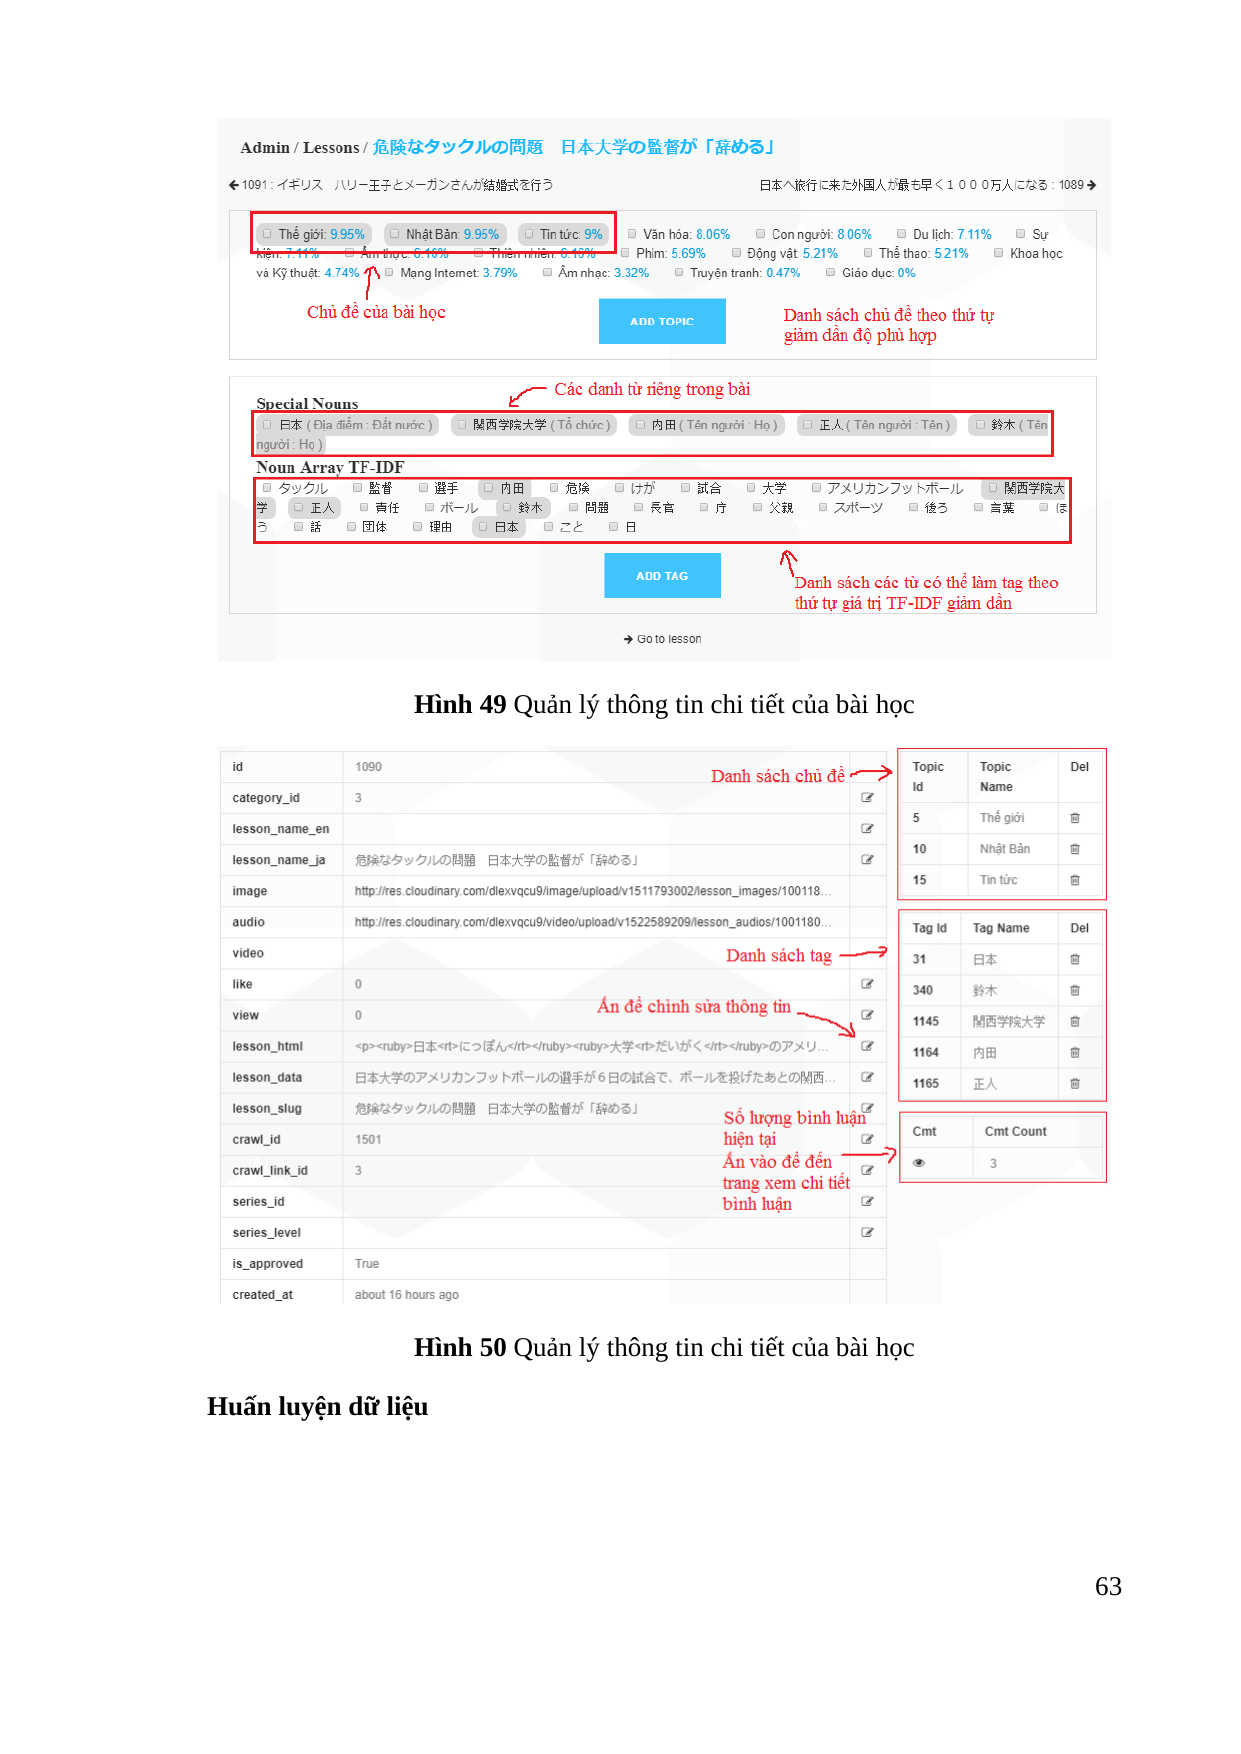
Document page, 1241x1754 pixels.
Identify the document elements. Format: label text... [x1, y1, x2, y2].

text Huấn luyện dữ liệu [207, 1390, 1122, 1421]
picture [217, 746, 1112, 1304]
text Hình 49 Quản lý thông tin chi tiết của bài học [207, 688, 1122, 719]
text Hình 50 Quản lý thông tin chi tiết của bài học [207, 1332, 1122, 1363]
picture [217, 118, 1112, 661]
